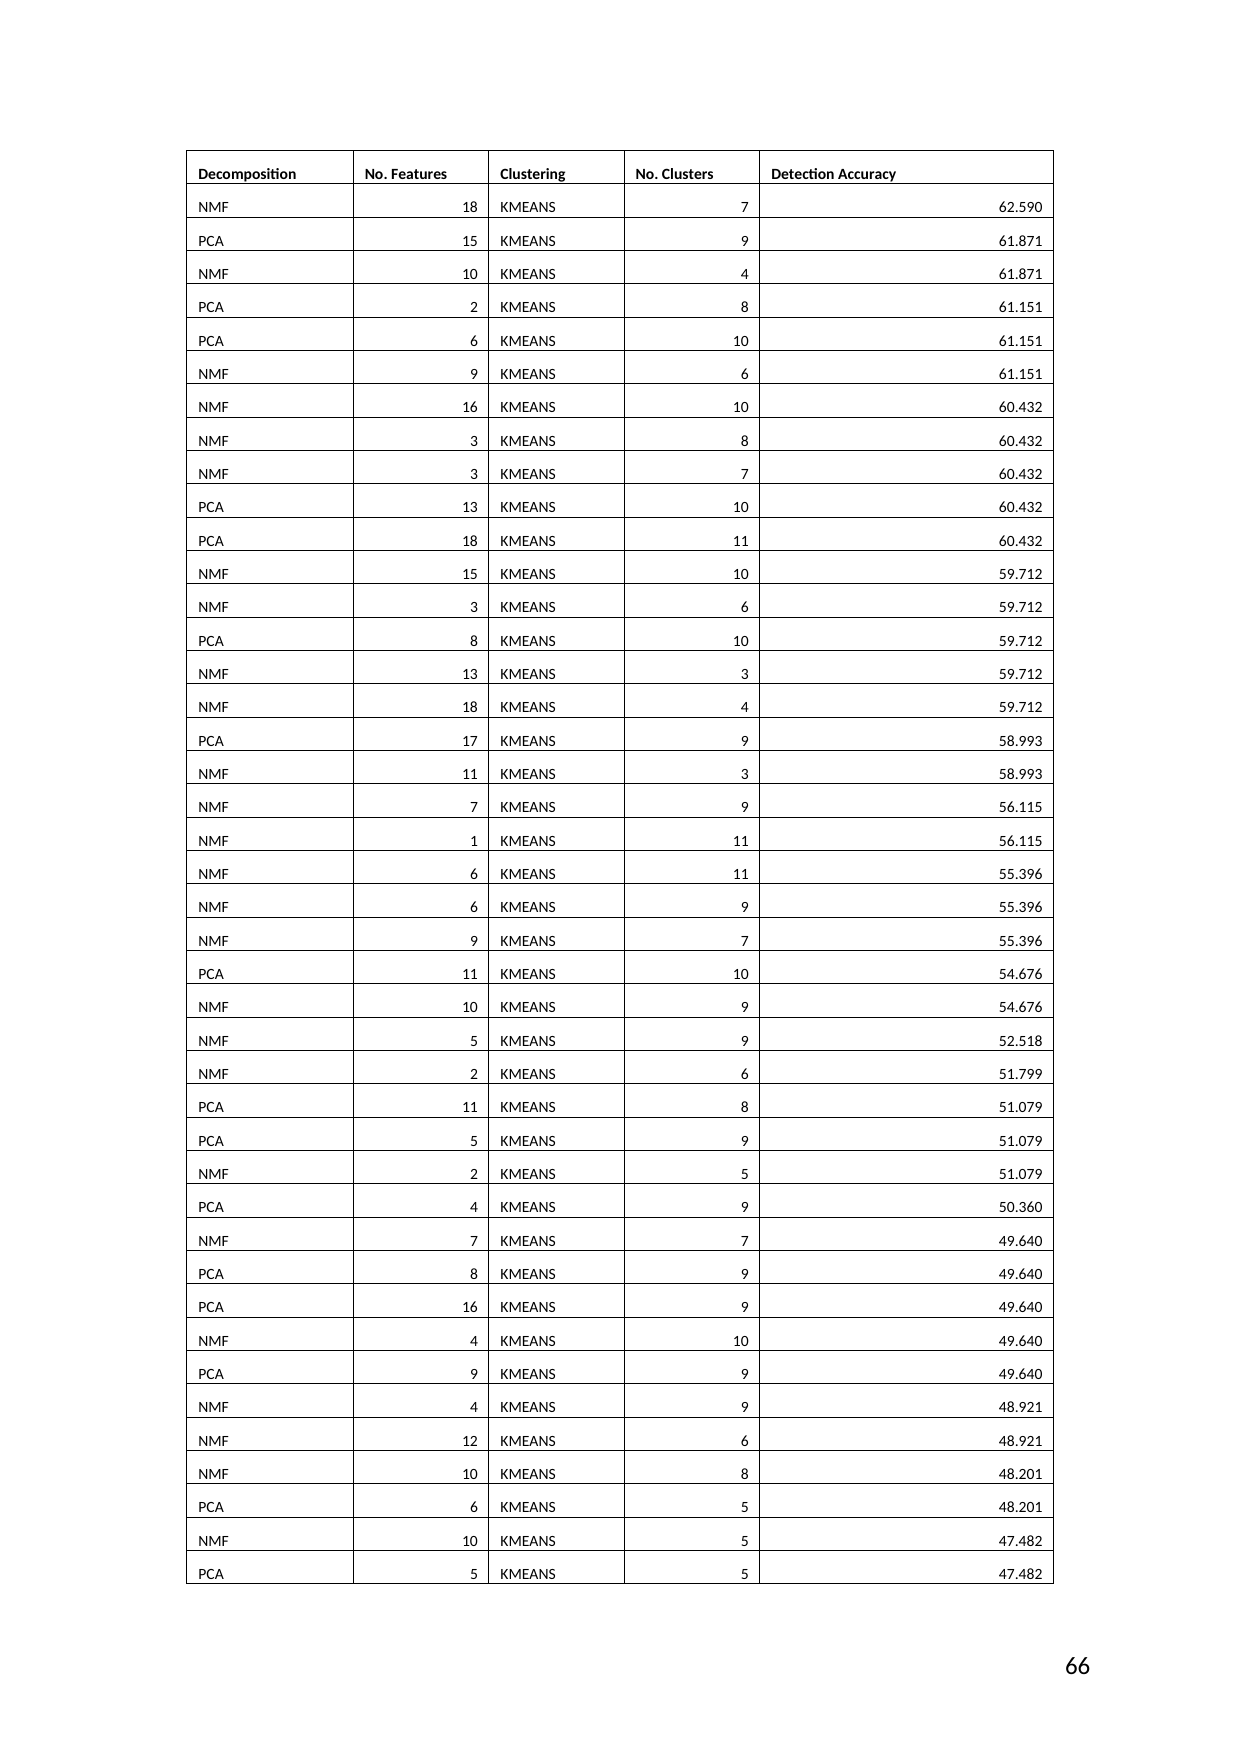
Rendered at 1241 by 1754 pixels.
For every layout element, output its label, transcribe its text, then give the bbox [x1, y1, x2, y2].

table_cell 49.640 [760, 1318, 1053, 1350]
table_cell 10 [625, 618, 759, 650]
table_cell PCA [187, 718, 353, 750]
table_cell NMF [187, 851, 353, 883]
table_cell 51.079 [760, 1118, 1053, 1150]
table_cell 10 [625, 384, 759, 417]
table_cell KMEANS [489, 518, 624, 550]
table_cell PCA [187, 1484, 353, 1517]
table_cell 3 [625, 651, 759, 683]
table_cell 9 [625, 218, 759, 250]
table_cell 7 [625, 184, 759, 217]
table_cell KMEANS [489, 251, 624, 283]
table_cell 10 [625, 484, 759, 517]
table_cell 6 [625, 1418, 759, 1450]
table_cell 11 [354, 951, 488, 983]
table_cell KMEANS [489, 451, 624, 483]
table_cell 11 [625, 518, 759, 550]
table_cell 56.115 [760, 818, 1053, 850]
table_cell NMF [187, 584, 353, 617]
table_cell KMEANS [489, 1418, 624, 1450]
table_cell PCA [187, 318, 353, 350]
table_cell 18 [354, 684, 488, 717]
table_cell PCA [187, 284, 353, 317]
table_cell 5 [354, 1118, 488, 1150]
table_cell KMEANS [489, 951, 624, 983]
table_cell 1 [354, 818, 488, 850]
table_cell 58.993 [760, 718, 1053, 750]
table_cell 8 [354, 1251, 488, 1283]
table_cell NMF [187, 1218, 353, 1250]
table_cell 9 [625, 1384, 759, 1417]
table_cell PCA [187, 518, 353, 550]
table_cell 5 [625, 1484, 759, 1517]
table_cell KMEANS [489, 1384, 624, 1417]
table_cell 6 [354, 851, 488, 883]
table_cell KMEANS [489, 618, 624, 650]
table_cell NMF [187, 551, 353, 583]
table_cell 49.640 [760, 1284, 1053, 1317]
table_cell KMEANS [489, 1518, 624, 1550]
table_header No. Features [354, 151, 488, 183]
table_cell 61.871 [760, 218, 1053, 250]
table_cell 9 [625, 1118, 759, 1150]
table_cell 6 [354, 1484, 488, 1517]
table_cell KMEANS [489, 1451, 624, 1483]
table_cell PCA [187, 218, 353, 250]
table_cell 9 [625, 984, 759, 1017]
table_cell KMEANS [489, 984, 624, 1017]
table_cell 49.640 [760, 1351, 1053, 1383]
table_cell 4 [625, 251, 759, 283]
table_cell 61.151 [760, 351, 1053, 383]
table_cell 15 [354, 218, 488, 250]
table_cell 54.676 [760, 984, 1053, 1017]
table_cell 9 [625, 1351, 759, 1383]
table_cell KMEANS [489, 1218, 624, 1250]
table_cell 6 [625, 584, 759, 617]
table_cell 10 [625, 1318, 759, 1350]
table_cell NMF [187, 984, 353, 1017]
table_cell KMEANS [489, 784, 624, 817]
table_cell 54.676 [760, 951, 1053, 983]
table_cell 18 [354, 184, 488, 217]
table_cell 6 [625, 351, 759, 383]
table_cell 2 [354, 284, 488, 317]
table_header Decomposition [187, 151, 353, 183]
table_cell 7 [625, 1218, 759, 1250]
table_cell 59.712 [760, 651, 1053, 683]
table_cell 7 [625, 451, 759, 483]
table_cell KMEANS [489, 1318, 624, 1350]
table_cell 9 [354, 918, 488, 950]
table_cell NMF [187, 1518, 353, 1550]
table_cell 55.396 [760, 918, 1053, 950]
table_cell 60.432 [760, 384, 1053, 417]
table_cell PCA [187, 1284, 353, 1317]
table_cell 4 [354, 1384, 488, 1417]
table_cell KMEANS [489, 218, 624, 250]
table_cell 9 [625, 1184, 759, 1217]
table_cell 49.640 [760, 1218, 1053, 1250]
table_cell KMEANS [489, 584, 624, 617]
table_cell 16 [354, 1284, 488, 1317]
table_cell KMEANS [489, 918, 624, 950]
table_cell 61.871 [760, 251, 1053, 283]
table_cell 51.079 [760, 1084, 1053, 1117]
table_cell 8 [354, 618, 488, 650]
table_cell NMF [187, 384, 353, 417]
table_cell NMF [187, 751, 353, 783]
table_cell NMF [187, 1018, 353, 1050]
table_cell PCA [187, 1084, 353, 1117]
table_cell NMF [187, 818, 353, 850]
table_cell 17 [354, 718, 488, 750]
table_cell 49.640 [760, 1251, 1053, 1283]
table_cell 10 [354, 1451, 488, 1483]
table_cell KMEANS [489, 1284, 624, 1317]
table_cell 4 [625, 684, 759, 717]
table_cell NMF [187, 451, 353, 483]
table_cell 50.360 [760, 1184, 1053, 1217]
table_cell 18 [354, 518, 488, 550]
table_cell 47.482 [760, 1551, 1053, 1583]
table_cell 58.993 [760, 751, 1053, 783]
table_cell 4 [354, 1318, 488, 1350]
table_cell 11 [625, 818, 759, 850]
table_cell 9 [625, 1018, 759, 1050]
table_cell 59.712 [760, 551, 1053, 583]
table_cell 7 [354, 1218, 488, 1250]
table_cell 62.590 [760, 184, 1053, 217]
table_cell 10 [354, 251, 488, 283]
table_cell KMEANS [489, 1051, 624, 1083]
table_cell 5 [625, 1551, 759, 1583]
table_cell 48.921 [760, 1384, 1053, 1417]
table_cell 48.201 [760, 1484, 1053, 1517]
table_cell 60.432 [760, 451, 1053, 483]
table_cell 3 [625, 751, 759, 783]
table_cell 10 [354, 984, 488, 1017]
table_cell NMF [187, 351, 353, 383]
table_cell 5 [354, 1551, 488, 1583]
table_cell KMEANS [489, 1151, 624, 1183]
table_cell NMF [187, 651, 353, 683]
table_cell PCA [187, 484, 353, 517]
table_cell PCA [187, 618, 353, 650]
table_cell 3 [354, 418, 488, 450]
table_header Detection Accuracy [760, 151, 1053, 183]
table_cell NMF [187, 1384, 353, 1417]
table_cell 7 [354, 784, 488, 817]
table_cell NMF [187, 1051, 353, 1083]
table_cell NMF [187, 884, 353, 917]
table_cell 15 [354, 551, 488, 583]
table_cell 7 [625, 918, 759, 950]
table_cell KMEANS [489, 484, 624, 517]
table_cell KMEANS [489, 1118, 624, 1150]
table_cell KMEANS [489, 1484, 624, 1517]
table_cell 48.921 [760, 1418, 1053, 1450]
table_cell 2 [354, 1051, 488, 1083]
table_cell 10 [625, 318, 759, 350]
table_cell KMEANS [489, 718, 624, 750]
table_cell 55.396 [760, 884, 1053, 917]
table_cell 60.432 [760, 418, 1053, 450]
table_cell PCA [187, 951, 353, 983]
table_cell NMF [187, 1418, 353, 1450]
table_cell 6 [625, 1051, 759, 1083]
table_cell 9 [625, 1284, 759, 1317]
table_cell NMF [187, 418, 353, 450]
table_cell 60.432 [760, 484, 1053, 517]
table_cell PCA [187, 1251, 353, 1283]
table_cell NMF [187, 784, 353, 817]
table_cell 3 [354, 451, 488, 483]
table_cell 16 [354, 384, 488, 417]
table_cell PCA [187, 1118, 353, 1150]
table_cell 55.396 [760, 851, 1053, 883]
table_cell 8 [625, 284, 759, 317]
table_cell 5 [625, 1151, 759, 1183]
table_cell PCA [187, 1351, 353, 1383]
table_cell NMF [187, 684, 353, 717]
table_cell KMEANS [489, 1551, 624, 1583]
table_cell 12 [354, 1418, 488, 1450]
table_cell KMEANS [489, 318, 624, 350]
table_cell 59.712 [760, 584, 1053, 617]
table_cell KMEANS [489, 684, 624, 717]
table_cell KMEANS [489, 1184, 624, 1217]
table_cell 52.518 [760, 1018, 1053, 1050]
table_cell KMEANS [489, 651, 624, 683]
table_cell NMF [187, 251, 353, 283]
table_cell KMEANS [489, 818, 624, 850]
table_cell 9 [354, 1351, 488, 1383]
table_cell 5 [625, 1518, 759, 1550]
table_cell KMEANS [489, 1018, 624, 1050]
table_cell KMEANS [489, 1084, 624, 1117]
table_cell KMEANS [489, 1251, 624, 1283]
table_cell 6 [354, 884, 488, 917]
table_cell 10 [354, 1518, 488, 1550]
table_cell 59.712 [760, 618, 1053, 650]
table_cell 3 [354, 584, 488, 617]
table_cell NMF [187, 1451, 353, 1483]
table_cell 8 [625, 1451, 759, 1483]
table_cell 11 [354, 1084, 488, 1117]
table_cell 13 [354, 651, 488, 683]
table_cell 47.482 [760, 1518, 1053, 1550]
table_cell KMEANS [489, 751, 624, 783]
table_cell KMEANS [489, 184, 624, 217]
table_cell 9 [625, 784, 759, 817]
table_cell KMEANS [489, 851, 624, 883]
table_cell 4 [354, 1184, 488, 1217]
table_cell NMF [187, 1151, 353, 1183]
table_cell 48.201 [760, 1451, 1053, 1483]
table_cell NMF [187, 184, 353, 217]
table_cell KMEANS [489, 418, 624, 450]
table_cell 11 [354, 751, 488, 783]
table_cell 9 [625, 718, 759, 750]
table_cell KMEANS [489, 384, 624, 417]
table_cell KMEANS [489, 1351, 624, 1383]
table_cell 61.151 [760, 318, 1053, 350]
table_cell NMF [187, 918, 353, 950]
table_cell KMEANS [489, 284, 624, 317]
table_cell 59.712 [760, 684, 1053, 717]
table_cell 51.799 [760, 1051, 1053, 1083]
table_cell 9 [625, 1251, 759, 1283]
table_cell 11 [625, 851, 759, 883]
table_cell 10 [625, 551, 759, 583]
table_cell PCA [187, 1184, 353, 1217]
table_cell 8 [625, 418, 759, 450]
table_cell 9 [625, 884, 759, 917]
table_cell 9 [354, 351, 488, 383]
table_cell 2 [354, 1151, 488, 1183]
table_cell 51.079 [760, 1151, 1053, 1183]
table_cell 6 [354, 318, 488, 350]
table_cell 61.151 [760, 284, 1053, 317]
table_cell NMF [187, 1318, 353, 1350]
table_cell 8 [625, 1084, 759, 1117]
table_cell KMEANS [489, 551, 624, 583]
table_cell 60.432 [760, 518, 1053, 550]
table_cell PCA [187, 1551, 353, 1583]
table_cell KMEANS [489, 351, 624, 383]
table_cell KMEANS [489, 884, 624, 917]
table_cell 5 [354, 1018, 488, 1050]
table_cell 56.115 [760, 784, 1053, 817]
table_header Clustering [489, 151, 624, 183]
table_header No. Clusters [625, 151, 759, 183]
table_cell 10 [625, 951, 759, 983]
table_cell 13 [354, 484, 488, 517]
